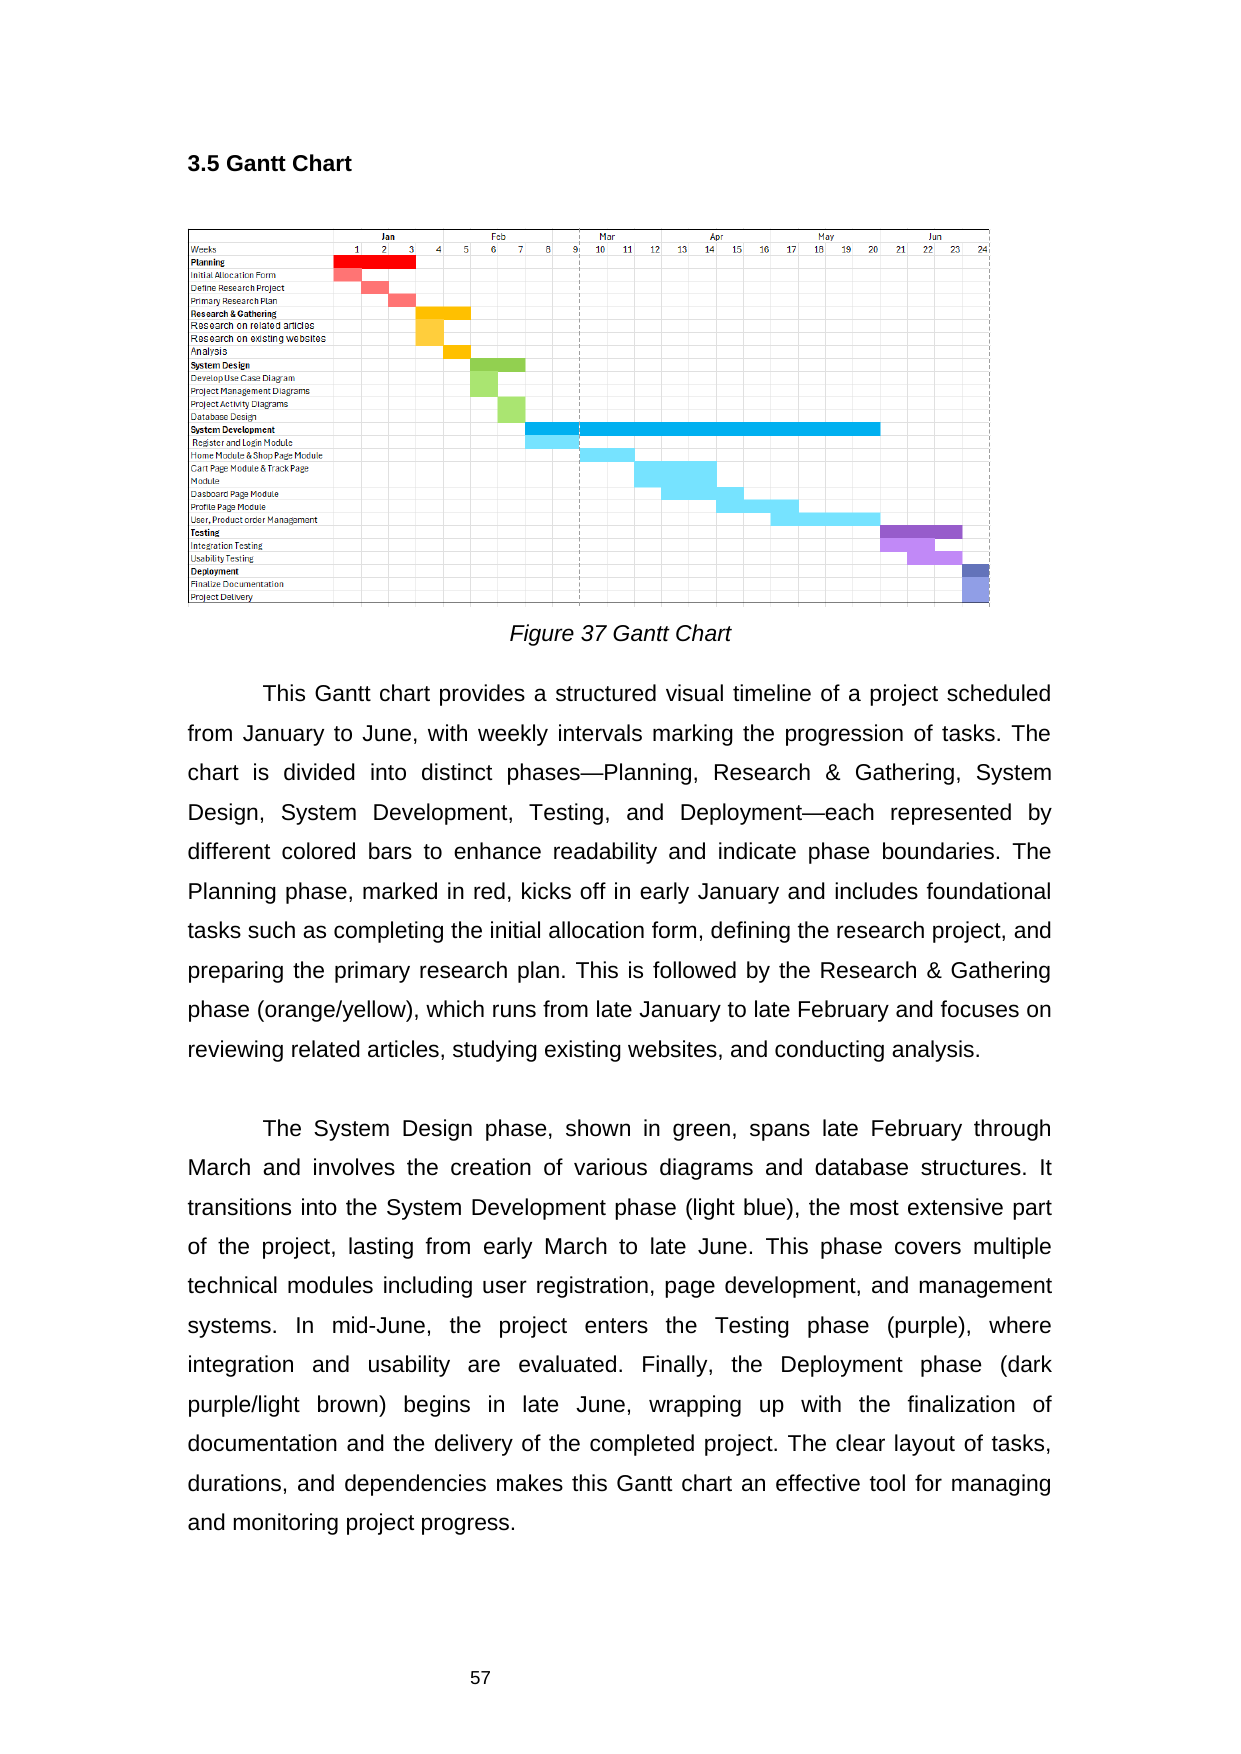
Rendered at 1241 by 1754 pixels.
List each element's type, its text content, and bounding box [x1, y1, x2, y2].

picture [187, 228, 991, 607]
text The System Design phase, shown in green, spans late February through March and involves the creation of various diagrams and database structures. It transitions into the System Development phase (light blue), the most extensive part of the project, lasting from early March to late June. This phase covers multiple technical modules including user registration, page development, and management systems. In mid-June, the project enters the Testing phase (purple), where integration and usability are evaluated. Finally, the Deployment phase (dark purple/light brown) begins in late June, wrapping up with the finalization of documentation and the delivery of the completed project. The clear layout of tasks, durations, and dependencies makes this Gantt chart an effective tool for managing and monitoring project progress. [187, 1114, 1053, 1575]
text 3.5 Gantt Chart [187, 150, 1030, 176]
text Figure 37 Gantt Chart [187, 620, 1053, 646]
text This Gantt chart provides a structured visual timeline of a project scheduled from January to June, with weekly intervals marking the progression of tasks. The chart is divided into distinct phases—Planning, Research & Gathering, System Design, System Development, Testing, and Deployment—each represented by different colored bars to enhance readability and indicate phase boundaries. The Planning phase, marked in red, kicks off in early January and includes foundational tasks such as completing the initial allocation form, defining the research project, and preparing the primary research plan. This is followed by the Research & Gathering phase (orange/yellow), which runs from late January to late February and focuses on reviewing related articles, studying existing websites, and conducting analysis. [187, 680, 1053, 1101]
